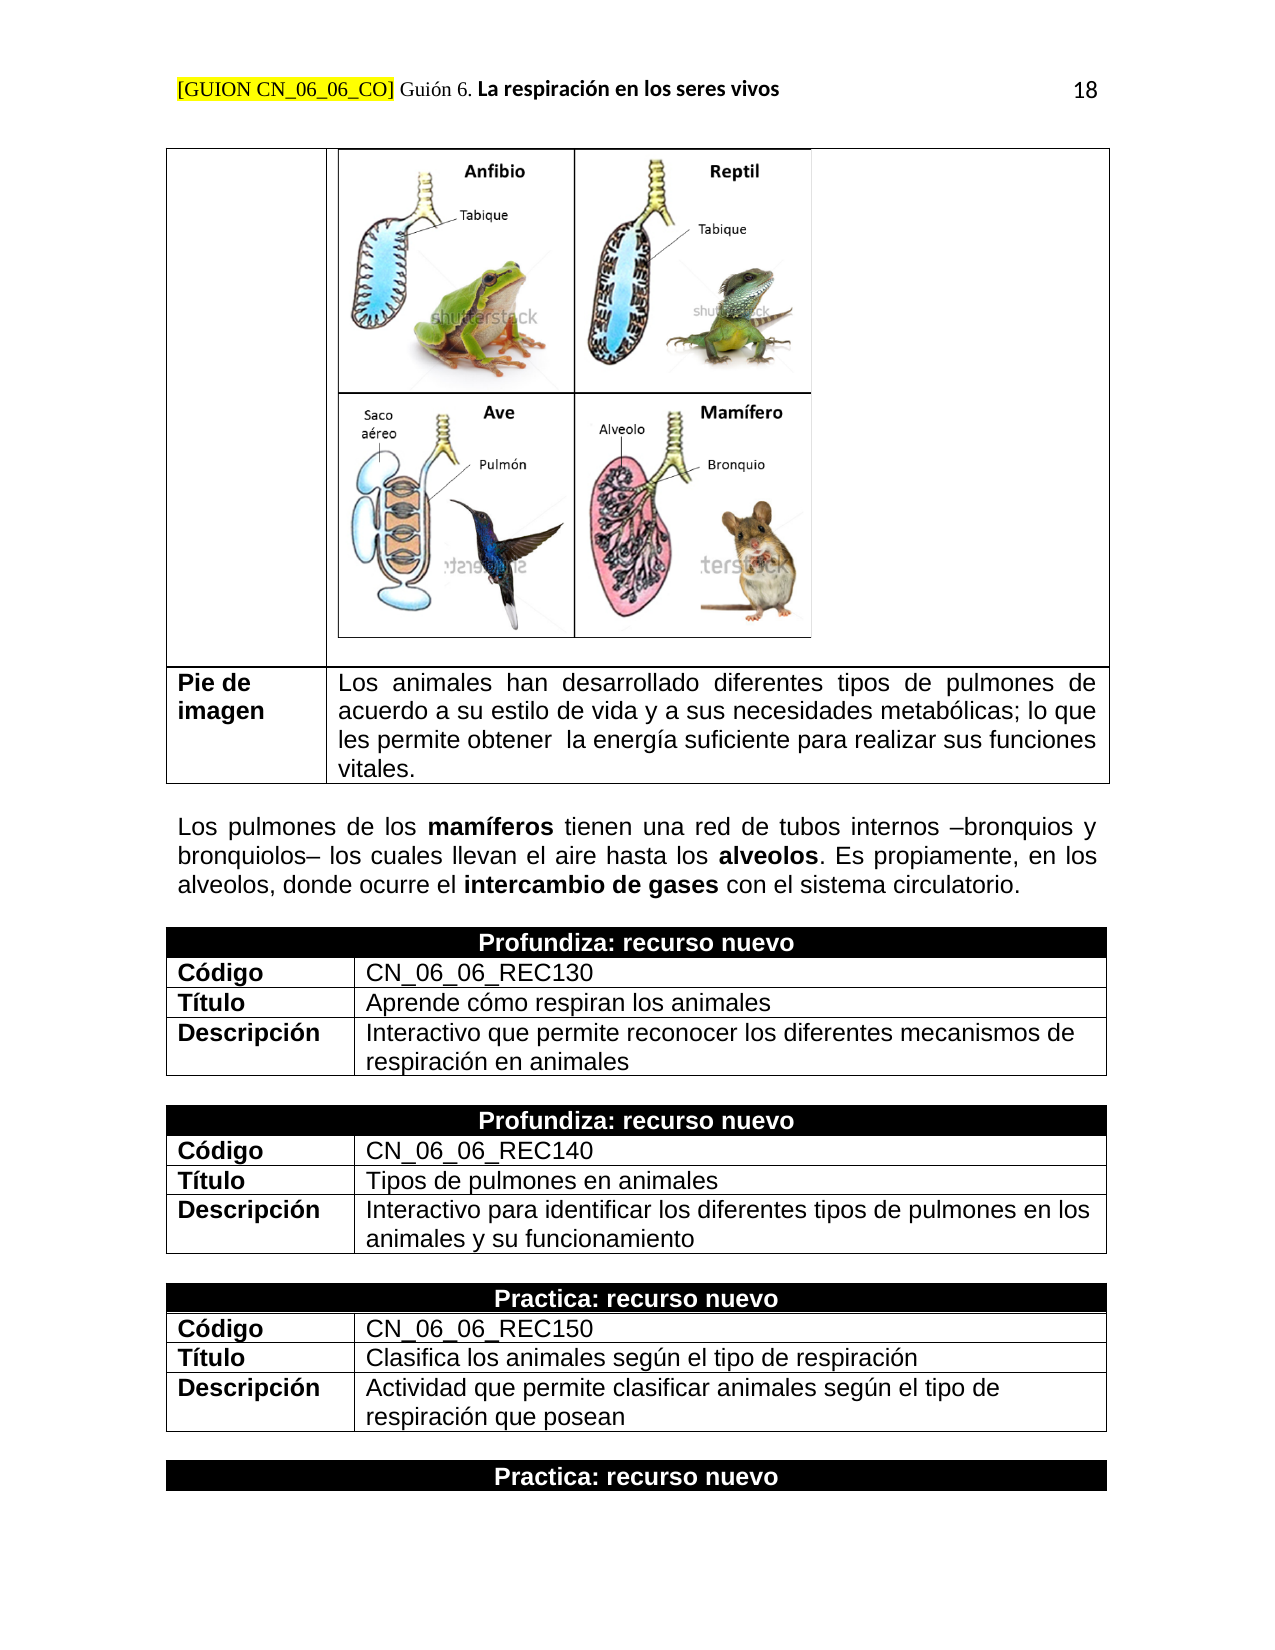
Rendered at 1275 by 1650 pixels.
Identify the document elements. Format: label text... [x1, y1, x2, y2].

table_header Practica: recurso nuevo [167, 1284, 1106, 1312]
table_cell Código [167, 1136, 354, 1164]
table_cell Descripción [167, 1373, 354, 1431]
table_cell CN_06_06_REC150 [355, 1314, 1106, 1342]
table_cell Aprende cómo respiran los animales [355, 988, 1106, 1017]
table_cell Título [167, 1343, 354, 1372]
table_cell Código [167, 958, 354, 987]
table_cell CN_06_06_REC140 [355, 1136, 1106, 1164]
table_cell Los animales han desarrollado diferentes tipos de pulmones de acuerdo a su estilo de vida y a sus necesidades metabólicas; lo que les permite obtener la energía suficiente para realizar sus funciones vitales. [327, 668, 1109, 782]
table_cell Título [167, 1166, 354, 1194]
table_cell Título [167, 988, 354, 1017]
table_header Practica: recurso nuevo [167, 1461, 1106, 1490]
table_cell Clasifica los animales según el tipo de respiración [355, 1343, 1106, 1372]
table_cell Interactivo que permite reconocer los diferentes mecanismos de respiración en animales [355, 1018, 1106, 1075]
table_cell CN_06_06_REC130 [355, 958, 1106, 987]
table_cell Pie de imagen [167, 668, 326, 782]
text Los pulmones de los mamíferos tienen una red de tubos internos –bronquios y bronquiolos– los cuales llevan el aire hasta los alveolos. Es propiamente, en los alveolos, donde ocurre el intercambio de gases con el sistema circulatorio. [177, 812, 1098, 898]
table_cell Código [167, 1314, 354, 1342]
table_cell Descripción [167, 1195, 354, 1253]
table_cell Tipos de pulmones en animales [355, 1166, 1106, 1194]
picture [337, 148, 812, 638]
table_cell Interactivo para identificar los diferentes tipos de pulmones en los animales y su funcionamiento [355, 1195, 1106, 1253]
table_header Profundiza: recurso nuevo [167, 1106, 1106, 1135]
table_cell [327, 149, 1109, 666]
table_cell Actividad que permite clasificar animales según el tipo de respiración que posean [355, 1373, 1106, 1431]
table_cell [167, 149, 326, 666]
table_cell Descripción [167, 1018, 354, 1075]
table_header Profundiza: recurso nuevo [167, 928, 1106, 957]
